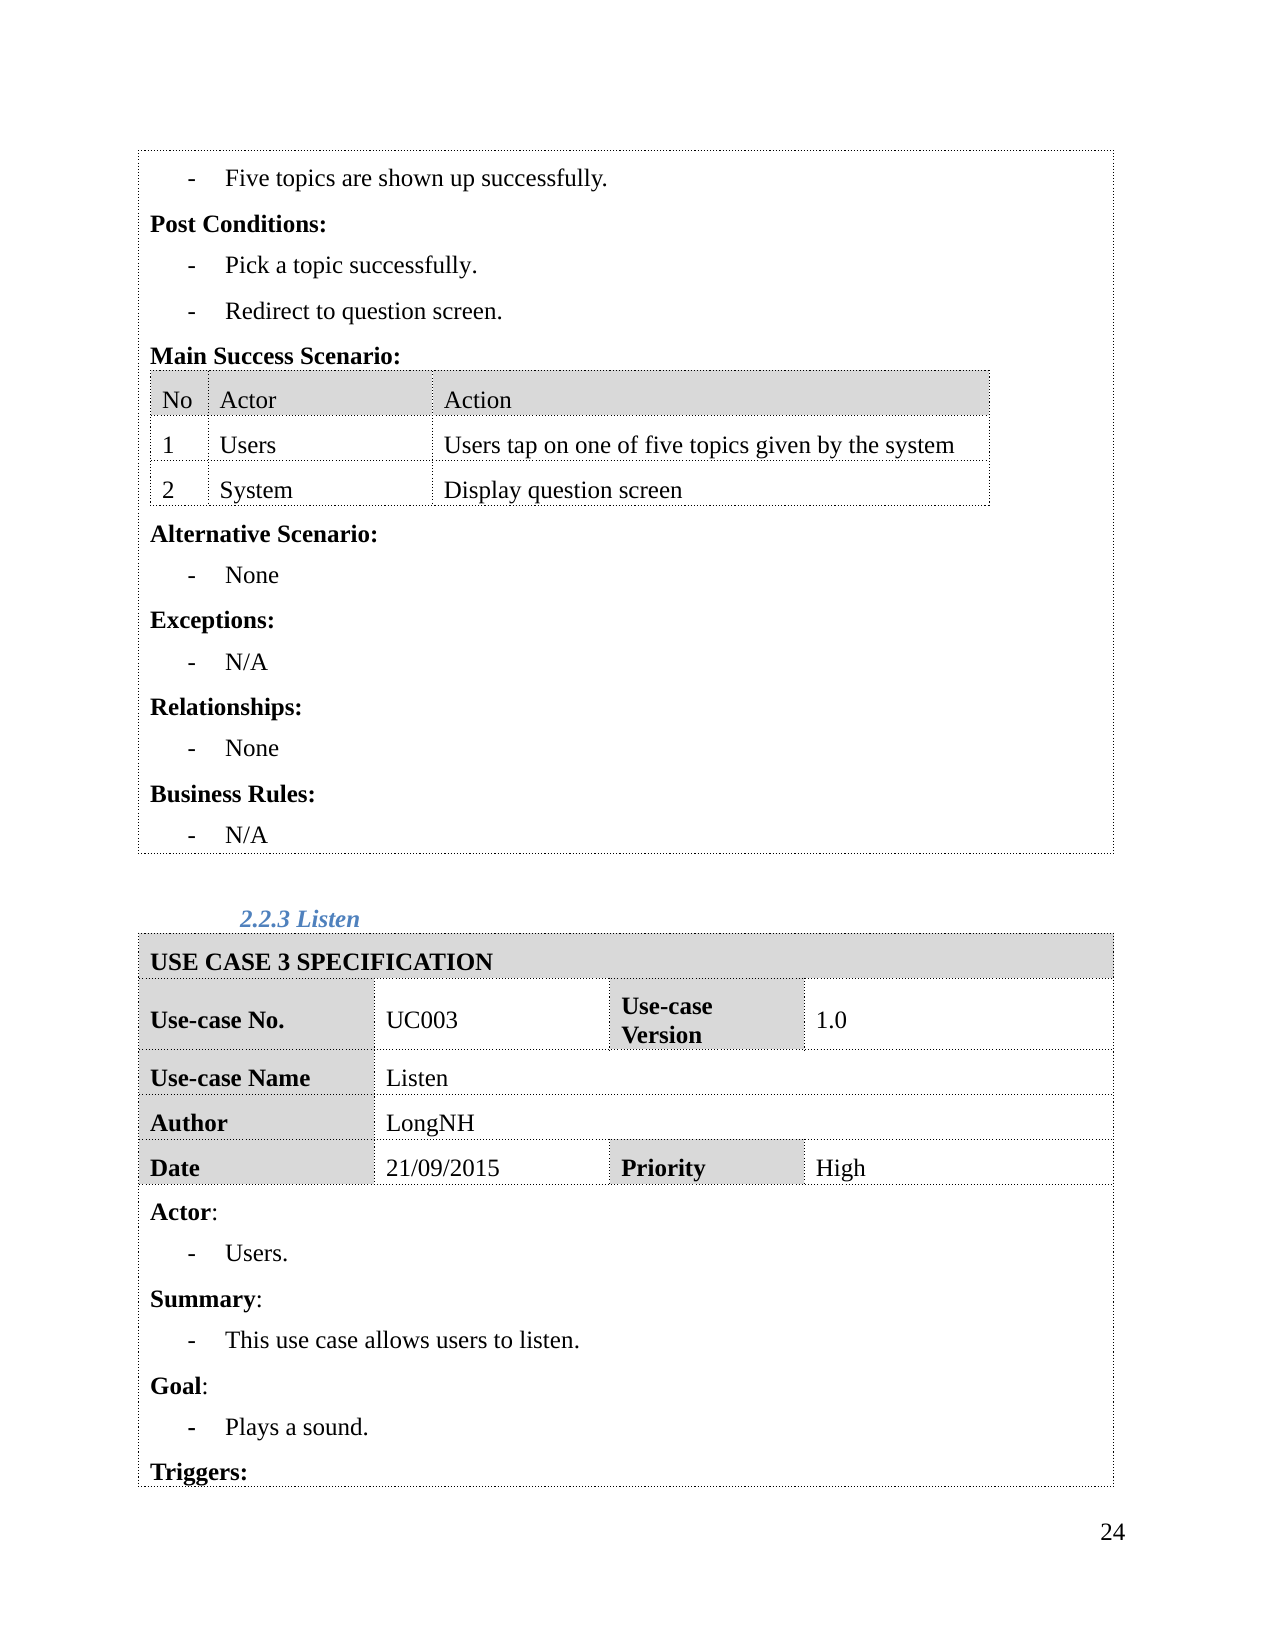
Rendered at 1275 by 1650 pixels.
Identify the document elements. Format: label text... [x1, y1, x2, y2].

table_cell Use-case Version [610, 978, 804, 1049]
text 2.2.3 Listen [240, 904, 1125, 933]
table_cell High [804, 1139, 1114, 1184]
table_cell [139, 1184, 1114, 1486]
table_header USE CASE 3 SPECIFICATION [139, 933, 1114, 978]
table_cell Date [139, 1139, 374, 1184]
table_cell Author [139, 1094, 374, 1139]
table_cell 21/09/2015 [375, 1139, 610, 1184]
table_cell Use-case Name [139, 1049, 374, 1094]
table_cell LongNH [375, 1094, 1114, 1139]
table_cell UC003 [375, 978, 610, 1049]
table_cell Listen [375, 1049, 1114, 1094]
table_cell Use-case No. [139, 978, 374, 1049]
table_cell Priority [610, 1139, 804, 1184]
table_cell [139, 150, 1114, 853]
table_cell 1.0 [804, 978, 1114, 1049]
